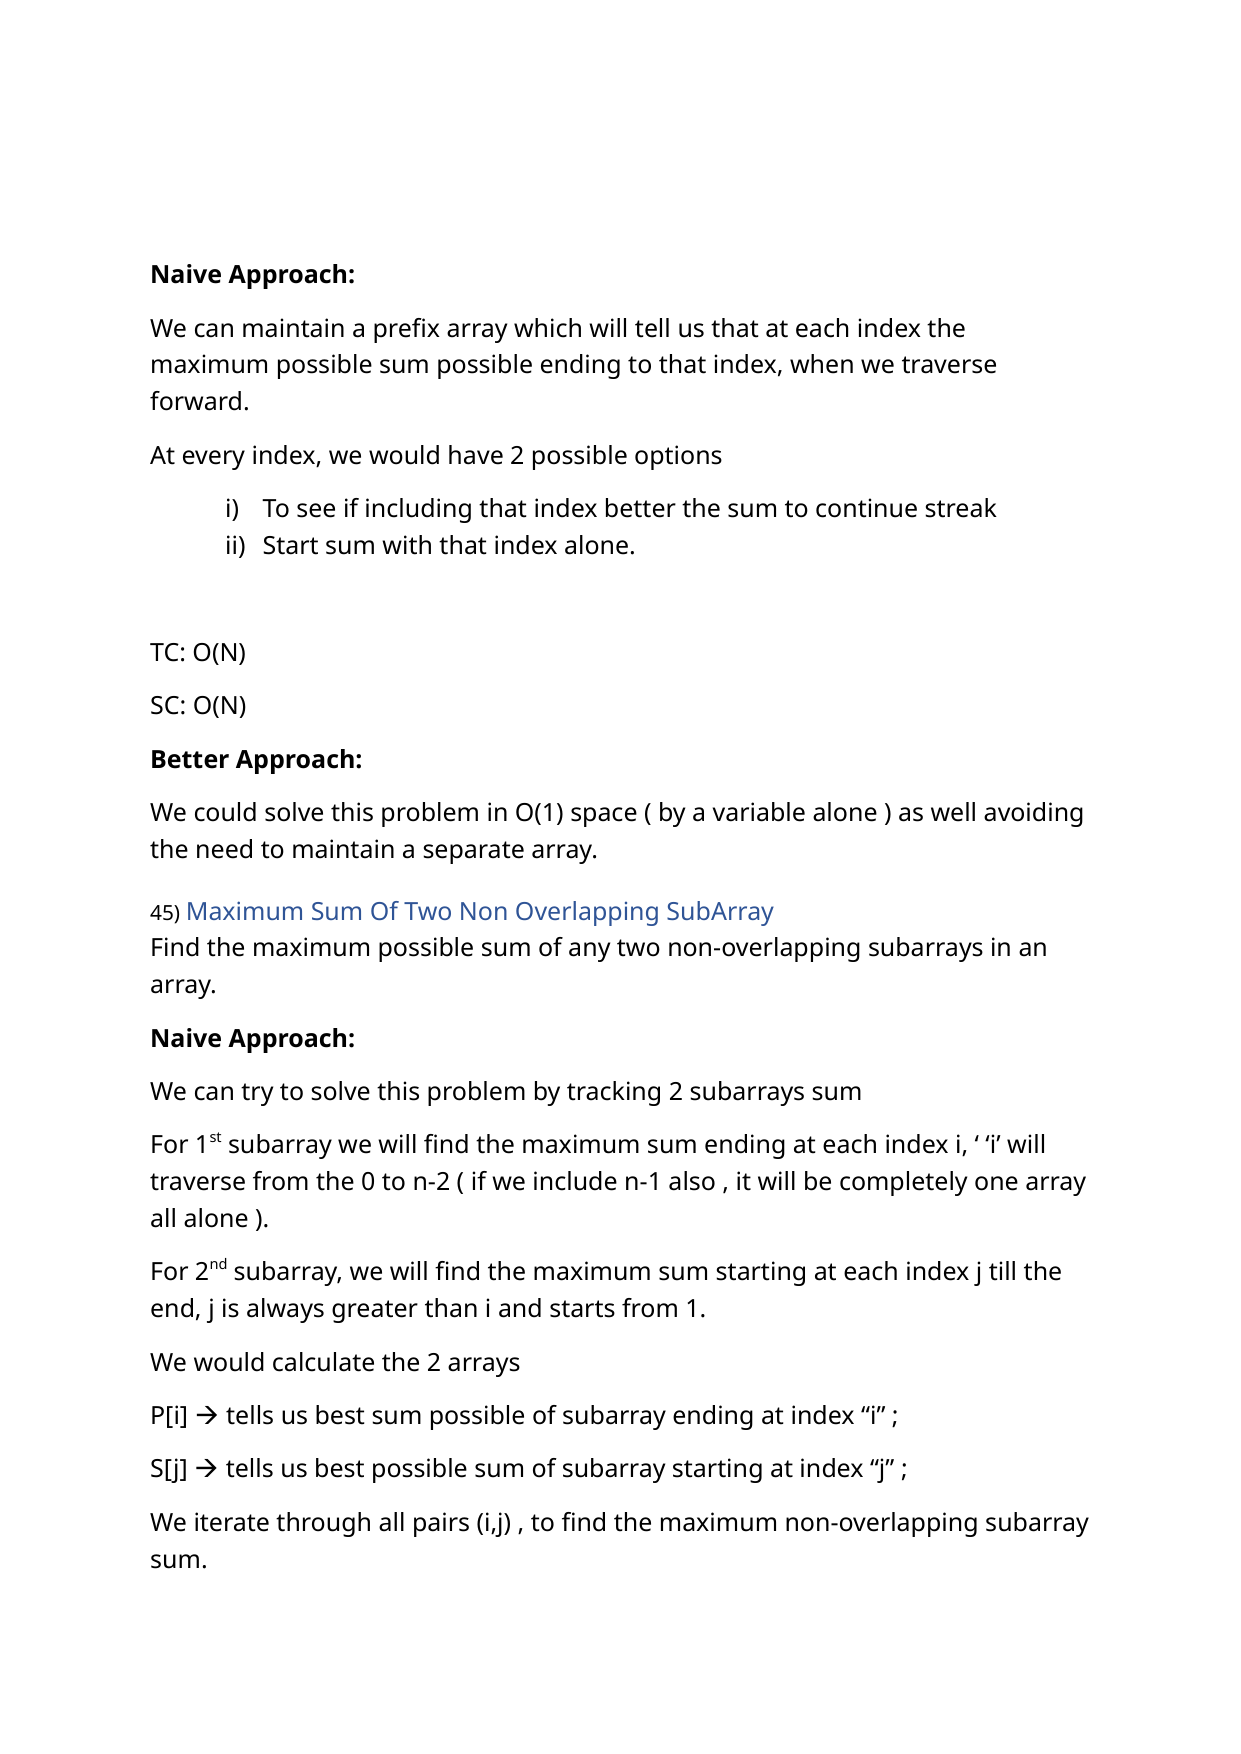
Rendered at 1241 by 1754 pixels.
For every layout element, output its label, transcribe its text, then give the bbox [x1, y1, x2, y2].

text For 1st subarray we will find the maximum sum ending at each index i, ‘ ‘i’ will traverse from the 0 to n-2 ( if we include n-1 also , it will be completely one array all alone ). [150, 1127, 1090, 1235]
text We can try to solve this problem by tracking 2 subarrays sum [150, 1074, 1090, 1108]
text SC: O(N) [150, 688, 1090, 722]
text For 2nd subarray, we will find the maximum sum starting at each index j till the end, j is always greater than i and starts from 1. [150, 1254, 1090, 1325]
text At every index, we would have 2 possible options [150, 437, 1090, 471]
text Find the maximum possible sum of any two non-overlapping subarrays in an array. [150, 930, 1090, 1001]
text Naive Approach: [150, 1020, 1090, 1054]
subtitle Maximum Sum Of Two Non Overlapping SubArray [150, 893, 1090, 927]
text We can maintain a prefix array which will tell us that at each index the maximum possible sum possible ending to that index, when we traverse forward. [150, 310, 1090, 418]
text Better Approach: [150, 741, 1090, 775]
text We could solve this problem in O(1) space ( by a variable alone ) as well avoiding the need to maintain a separate array. [150, 795, 1090, 866]
text P[i] tells us best sum possible of subarray ending at index “i” ; [150, 1398, 1090, 1432]
list Start sum with that index alone. [225, 527, 1090, 562]
list To see if including that index better the sum to continue streak [225, 491, 1090, 525]
text Naive Approach: [150, 257, 1090, 291]
text TC: O(N) [150, 634, 1090, 668]
text We would calculate the 2 arrays [150, 1344, 1090, 1378]
text We iterate through all pairs (i,j) , to find the maximum non-overlapping subarray sum. [150, 1504, 1090, 1575]
text S[j] tells us best possible sum of subarray starting at index “j” ; [150, 1451, 1090, 1485]
